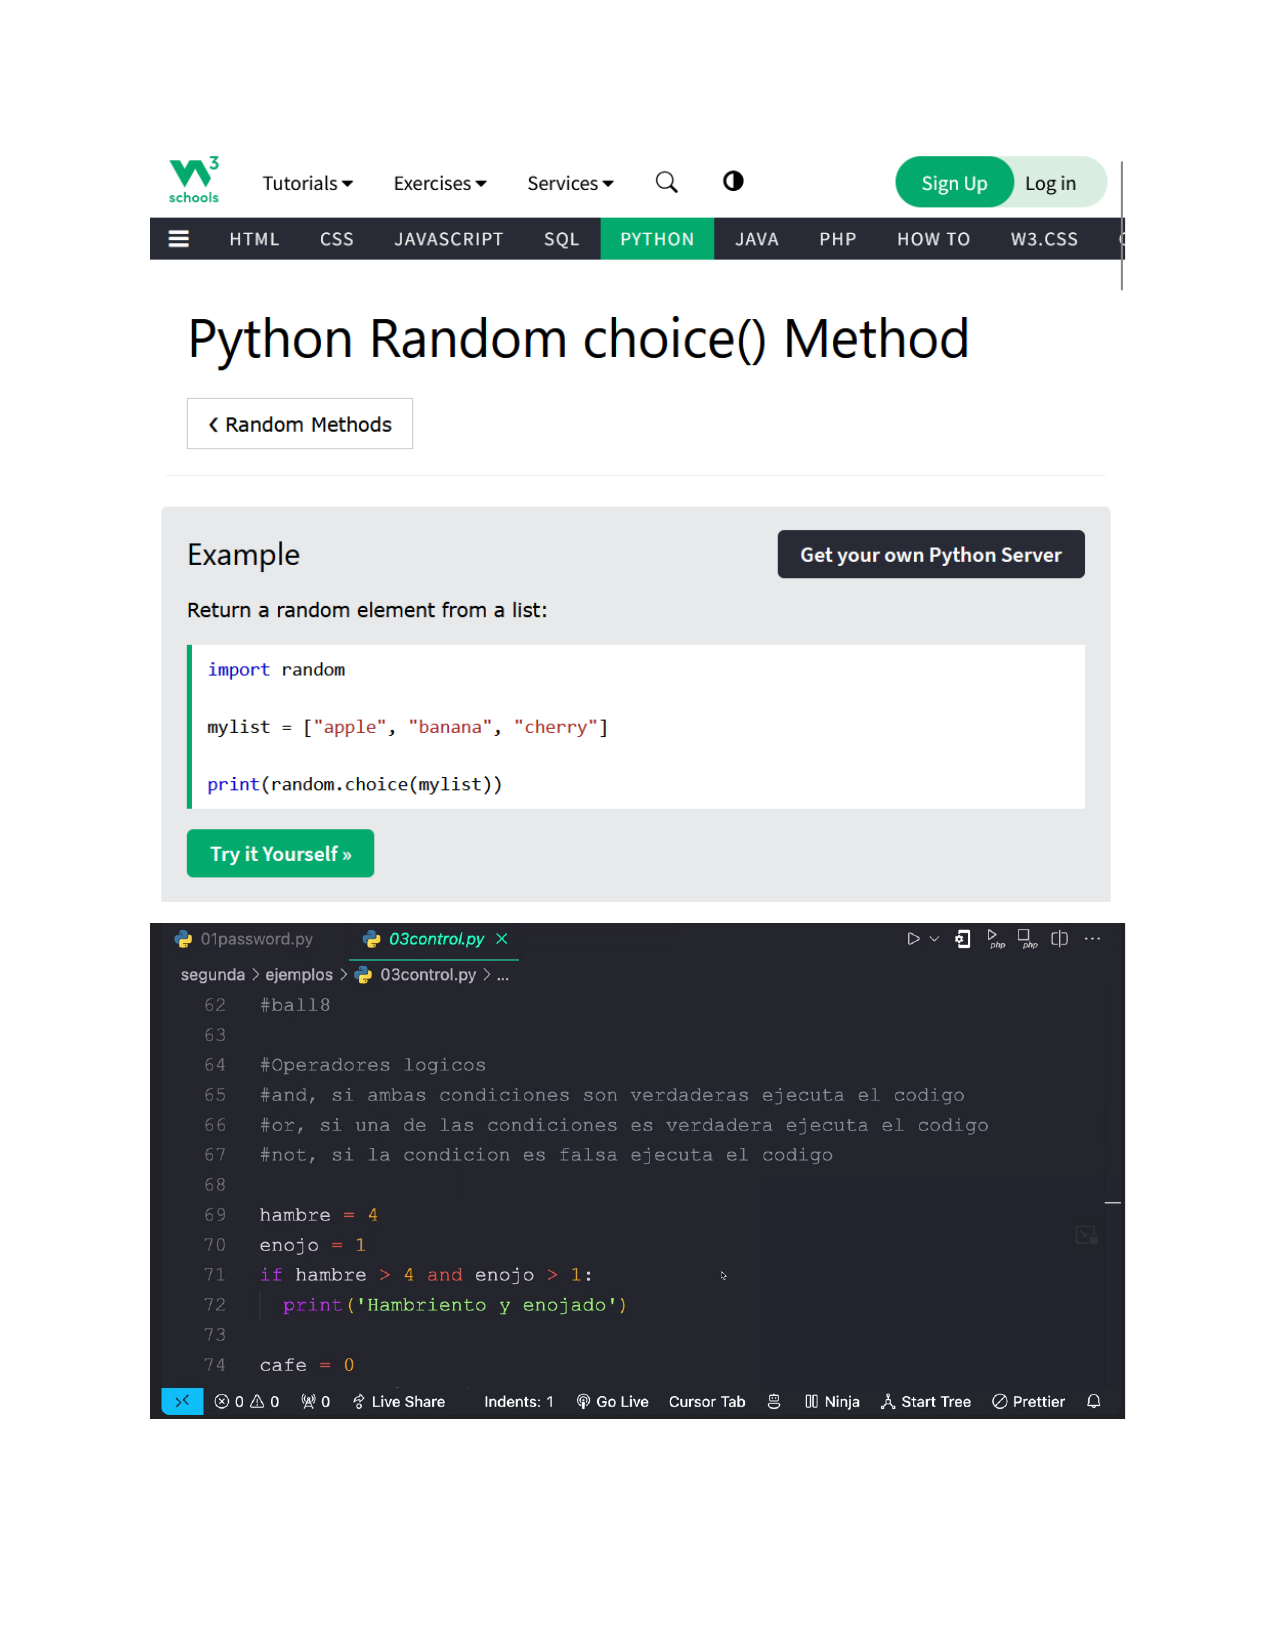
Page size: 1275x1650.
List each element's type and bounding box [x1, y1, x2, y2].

picture [150, 923, 1125, 1419]
picture [150, 150, 1125, 902]
